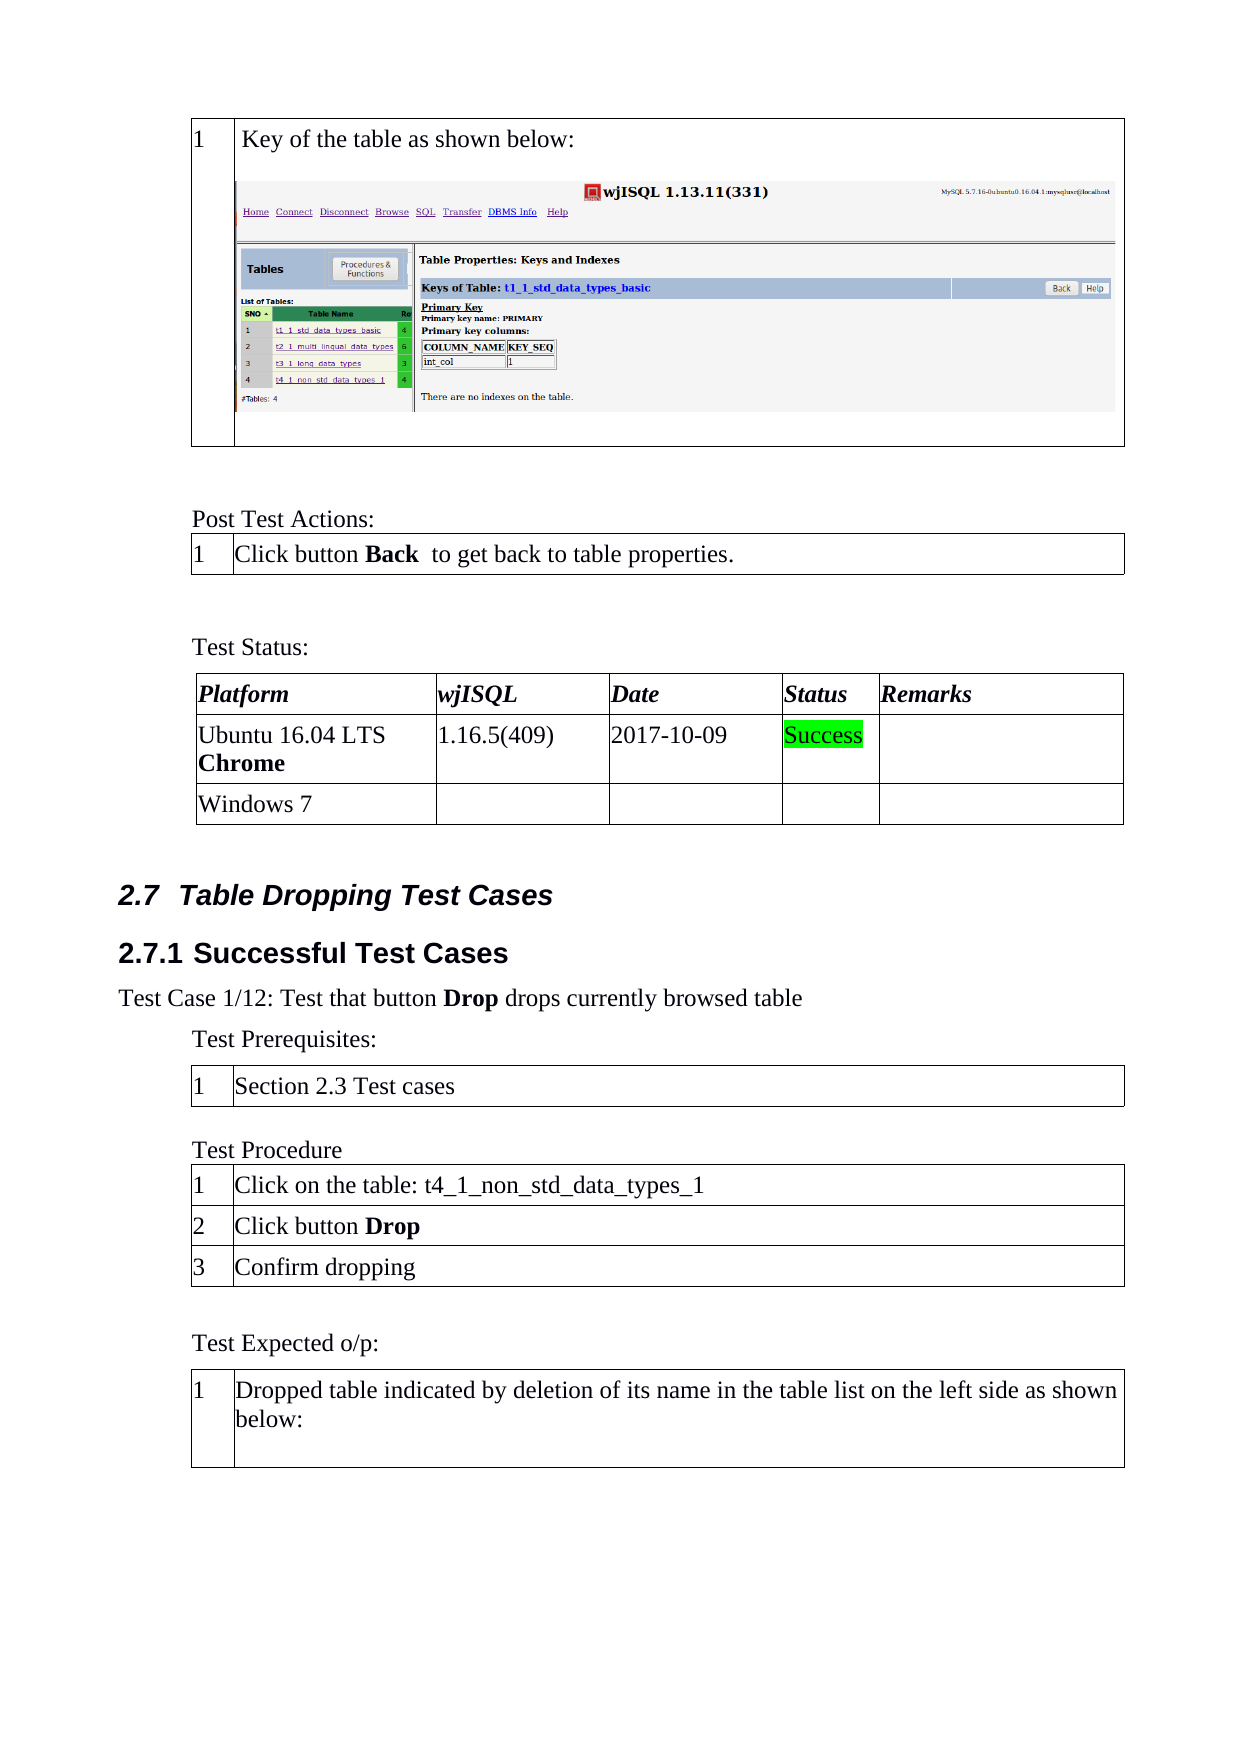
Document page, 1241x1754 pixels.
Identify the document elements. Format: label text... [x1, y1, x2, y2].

table_header Platform [197, 674, 436, 713]
table_header Section 2.3 Test cases [234, 1066, 1124, 1106]
table_cell Windows 7 [197, 784, 436, 824]
picture [235, 181, 1116, 412]
table_header Key of the table as shown below: [235, 119, 1124, 446]
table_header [235, 1370, 1124, 1467]
table_cell [437, 784, 609, 824]
table_header Click on the table: t4_1_non_std_data_types_1 [234, 1165, 1124, 1204]
table_cell [783, 784, 879, 824]
table_cell 2 [192, 1206, 233, 1245]
table_cell Click button Drop [234, 1206, 1124, 1245]
subtitle Table Dropping Test Cases [118, 878, 1122, 912]
table_header 1 [192, 1066, 233, 1106]
table_header 1 [192, 1165, 233, 1204]
text Test Status: [118, 632, 1122, 660]
table_header wjISQL [437, 674, 609, 713]
table_cell Success [783, 715, 879, 783]
text Post Test Actions: [118, 504, 1122, 533]
text Test Case 1/12: Test that button Drop drops currently browsed table [118, 983, 1122, 1011]
table_header Date [610, 674, 782, 713]
table_header 1 [192, 1370, 234, 1467]
text Test Procedure [118, 1135, 1122, 1164]
subtitle Successful Test Cases [118, 937, 1122, 970]
table_cell 2017-10-09 [610, 715, 782, 783]
table_cell [610, 784, 782, 824]
table_cell 1.16.5(409) [437, 715, 609, 783]
table_cell 3 [192, 1246, 233, 1286]
table_header 1 [192, 119, 234, 446]
table_cell [880, 784, 1123, 824]
table_cell [880, 715, 1123, 783]
table_cell Ubuntu 16.04 LTS Chrome [197, 715, 436, 783]
table_header Remarks [880, 674, 1123, 713]
table_header Status [783, 674, 879, 713]
text Test Expected o/p: [118, 1328, 1122, 1357]
table_cell Confirm dropping [234, 1246, 1124, 1286]
table_header 1 [192, 534, 233, 573]
table_header Click button Back to get back to table properties. [234, 534, 1124, 573]
text Test Prerequisites: [118, 1024, 1122, 1053]
